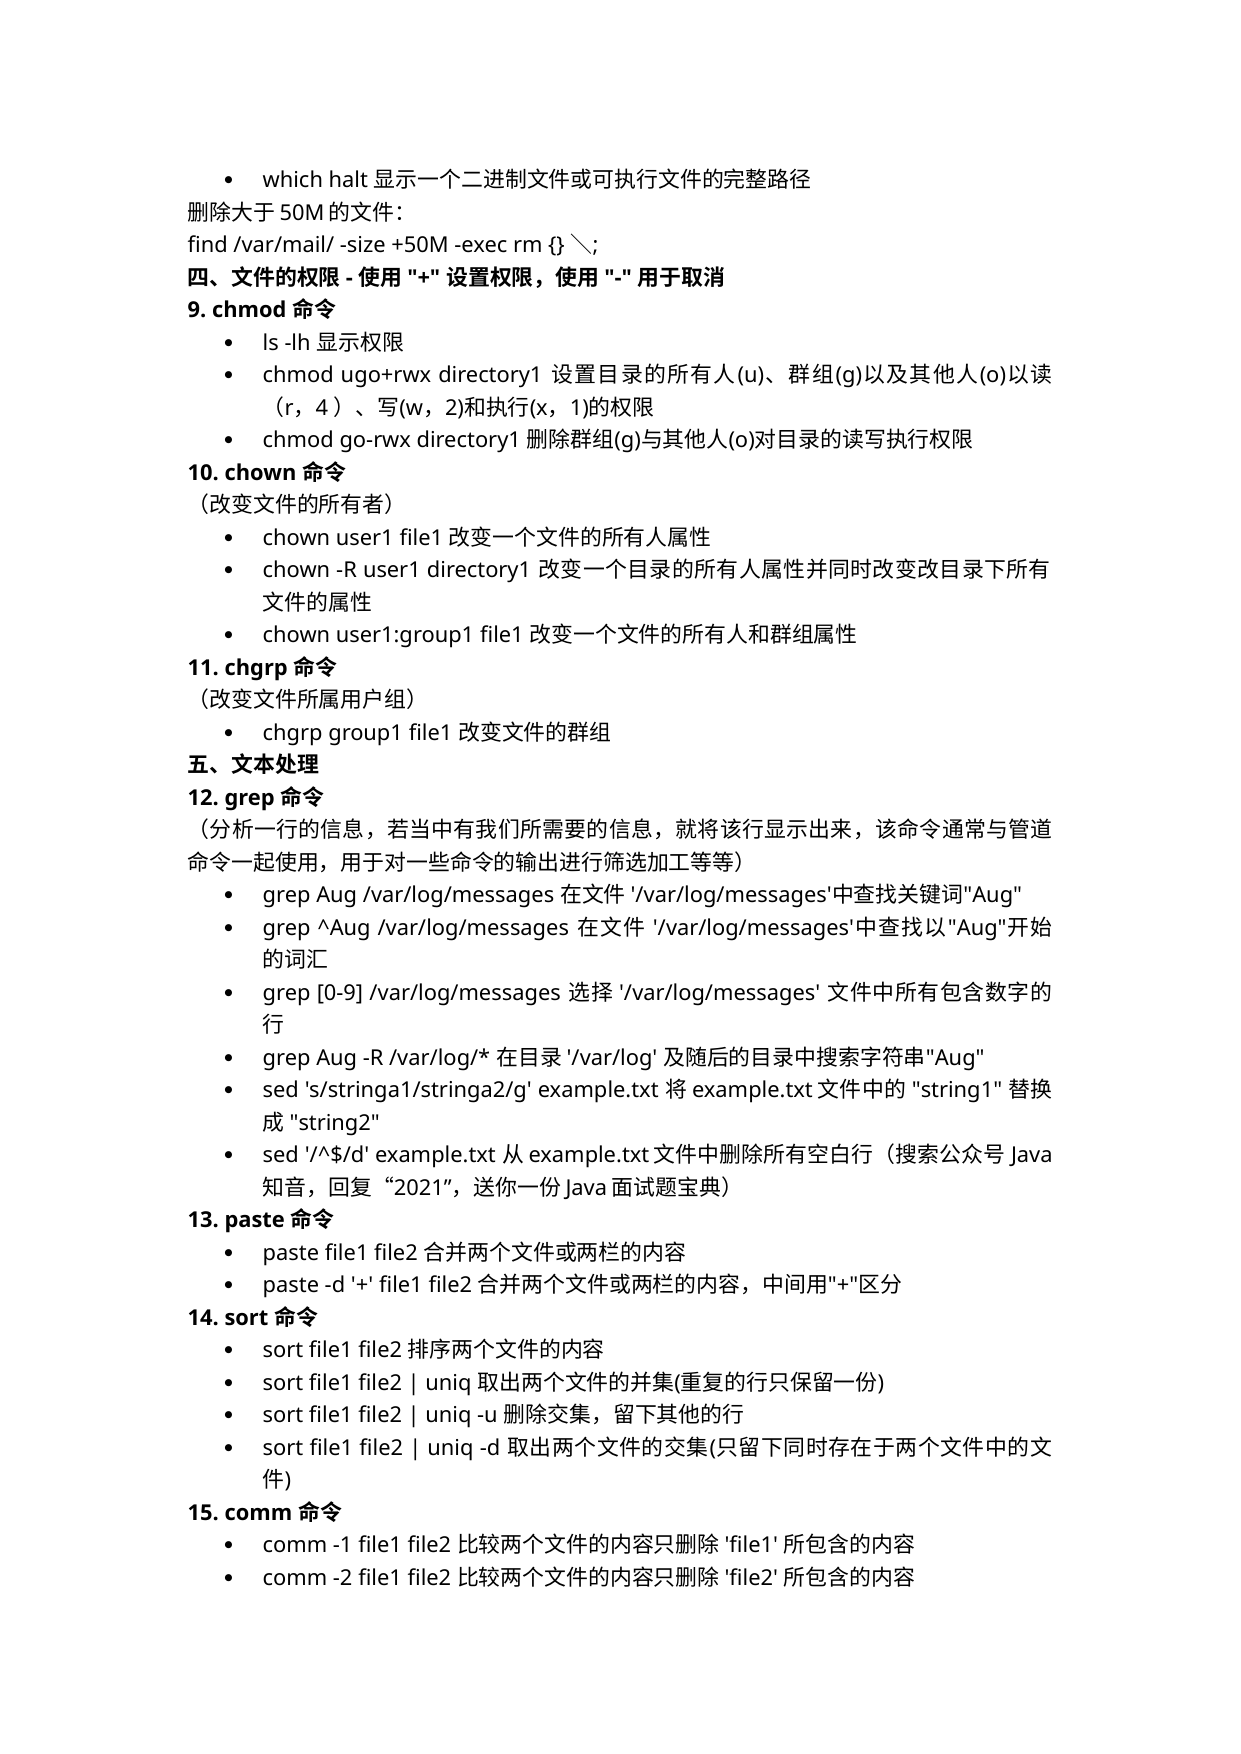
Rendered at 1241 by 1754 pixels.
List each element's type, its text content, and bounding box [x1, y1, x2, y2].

list which halt 显示一个二进制文件或可执行文件的完整路径 [225, 162, 1053, 194]
list ls -lh 显示权限 [225, 324, 1053, 357]
list sort file1 file2 排序两个文件的内容 [225, 1332, 1053, 1364]
text （改变文件的所有者） [187, 487, 1053, 519]
list paste file1 file2 合并两个文件或两栏的内容 [225, 1234, 1053, 1267]
text 14. sort 命令 [187, 1299, 1053, 1332]
text 删除大于50M的文件： [187, 194, 1053, 227]
list chmod ugo+rwx directory1 设置目录的所有人(u)、群组(g)以及其他人(o)以读（r，4 ）、写(w，2)和执行(x，1)的权限 [225, 357, 1053, 422]
list grep Aug -R /var/log/* 在目录 '/var/log' 及随后的目录中搜索字符串"Aug" [225, 1039, 1053, 1072]
list paste -d '+' file1 file2 合并两个文件或两栏的内容，中间用"+"区分 [225, 1267, 1053, 1299]
list grep ^Aug /var/log/messages 在文件 '/var/log/messages'中查找以"Aug"开始的词汇 [225, 909, 1053, 974]
list chmod go-rwx directory1 删除群组(g)与其他人(o)对目录的读写执行权限 [225, 422, 1053, 454]
list sort file1 file2 | uniq 取出两个文件的并集(重复的行只保留一份) [225, 1364, 1053, 1397]
text 12. grep 命令 [187, 779, 1053, 812]
text （改变文件所属用户组） [187, 682, 1053, 714]
list chown -R user1 directory1 改变一个目录的所有人属性并同时改变改目录下所有文件的属性 [225, 552, 1053, 617]
text 15. comm 命令 [187, 1494, 1053, 1527]
list sort file1 file2 | uniq -d 取出两个文件的交集(只留下同时存在于两个文件中的文件) [225, 1429, 1053, 1494]
text 13. paste 命令 [187, 1202, 1053, 1234]
list sed '/^$/d' example.txt 从example.txt文件中删除所有空白行（搜索公众号Java知音，回复“2021”，送你一份Java面试题宝典） [225, 1137, 1053, 1202]
text 11. chgrp 命令 [187, 649, 1053, 682]
text 9. chmod 命令 [187, 292, 1053, 324]
list grep Aug /var/log/messages 在文件 '/var/log/messages'中查找关键词"Aug" [225, 877, 1053, 909]
list sort file1 file2 | uniq -u 删除交集，留下其他的行 [225, 1397, 1053, 1429]
text find /var/mail/ -size +50M -exec rm {} ＼; [187, 227, 1053, 259]
list sed 's/stringa1/stringa2/g' example.txt 将example.txt文件中的 "string1" 替换成 "string2" [225, 1072, 1053, 1137]
list comm -1 file1 file2 比较两个文件的内容只删除 'file1' 所包含的内容 [225, 1527, 1053, 1559]
list grep [0-9] /var/log/messages 选择 '/var/log/messages' 文件中所有包含数字的行 [225, 974, 1053, 1039]
list chown user1:group1 file1 改变一个文件的所有人和群组属性 [225, 617, 1053, 649]
text 五、文本处理 [187, 747, 1053, 779]
text 10. chown 命令 [187, 454, 1053, 487]
text 四、文件的权限 - 使用 "+" 设置权限，使用 "-" 用于取消 [187, 259, 1053, 292]
list chgrp group1 file1 改变文件的群组 [225, 714, 1053, 747]
text （分析一行的信息，若当中有我们所需要的信息，就将该行显示出来，该命令通常与管道命令一起使用，用于对一些命令的输出进行筛选加工等等） [187, 812, 1053, 877]
list chown user1 file1 改变一个文件的所有人属性 [225, 519, 1053, 552]
list comm -2 file1 file2 比较两个文件的内容只删除 'file2' 所包含的内容 [225, 1559, 1053, 1592]
